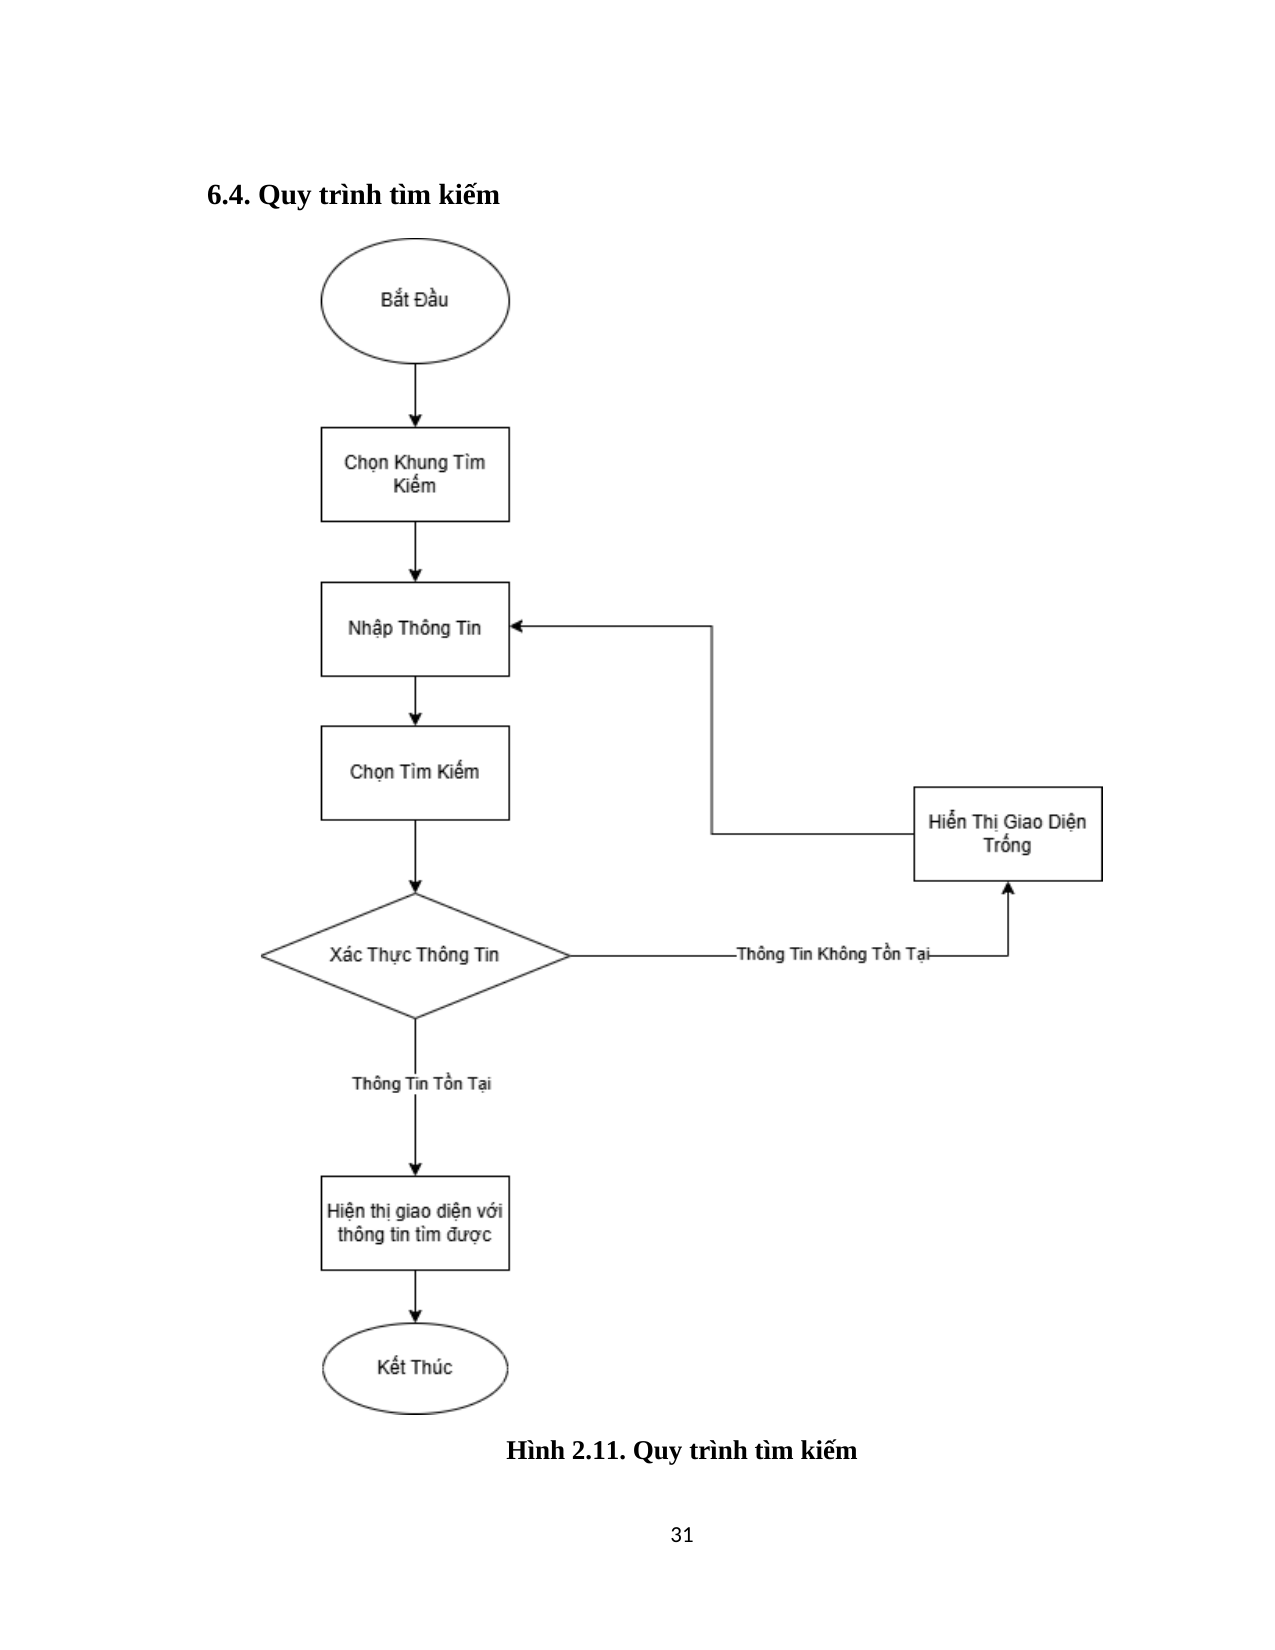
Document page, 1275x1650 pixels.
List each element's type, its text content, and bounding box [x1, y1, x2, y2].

picture [260, 238, 1103, 1415]
subtitle 6.4. Quy trình tìm kiếm [207, 177, 1157, 211]
text Hình 2.11. Quy trình tìm kiếm [207, 1434, 1157, 1465]
